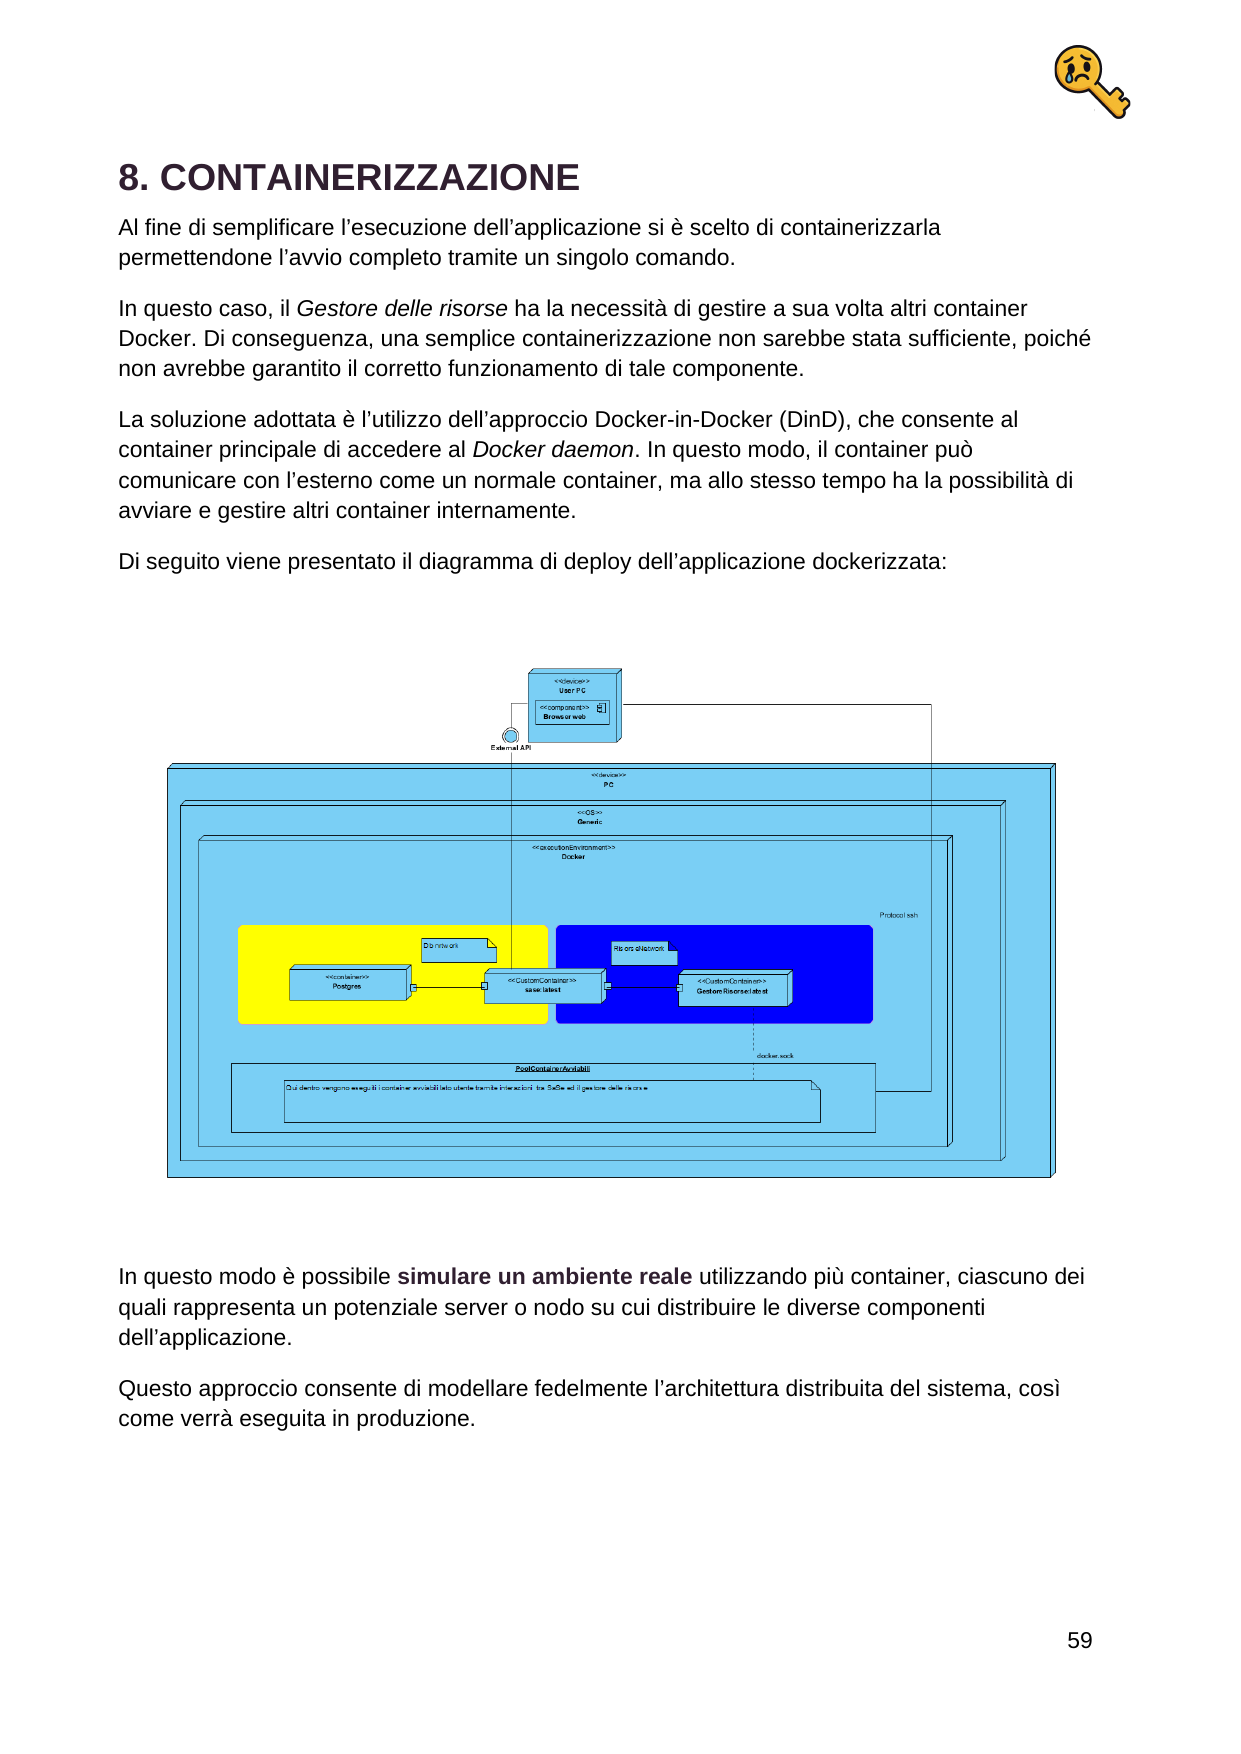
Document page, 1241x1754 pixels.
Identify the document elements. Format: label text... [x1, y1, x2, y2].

text In questo caso, il Gestore delle risorse ha la necessità di gestire a sua volta altri container Docker. Di conseguenza, una semplice containerizzazione non sarebbe stata sufficiente, poiché non avrebbe garantito il corretto funzionamento di tale componente. [118, 295, 1092, 382]
text La soluzione adottata è l’utilizzo dell’approccio Docker-in-Docker (DinD), che consente al container principale di accedere al Docker daemon. In questo modo, il container può comunicare con l’esterno come un normale container, ma allo stesso tempo ha la possibilità di avviare e gestire altri container internamente. [118, 406, 1092, 523]
text In questo modo è possibile simulare un ambiente reale utilizzando più container, ciascuno dei quali rappresenta un potenziale server o nodo su cui distribuire le diverse componenti dell’applicazione. [118, 1263, 1092, 1350]
text Questo approccio consente di modellare fedelmente l’architettura distribuita del sistema, così come verrà eseguita in produzione. [118, 1375, 1092, 1431]
text Di seguito viene presentato il diagramma di deploy dell’applicazione dockerizzata: [118, 548, 1092, 574]
picture [1054, 45, 1131, 119]
subtitle 8. CONTAINERIZZAZIONE [118, 156, 1092, 199]
picture [118, 650, 1093, 1188]
text Al fine di semplificare l’esecuzione dell’applicazione si è scelto di containerizzarla permettendone l’avvio completo tramite un singolo comando. [118, 213, 1092, 270]
